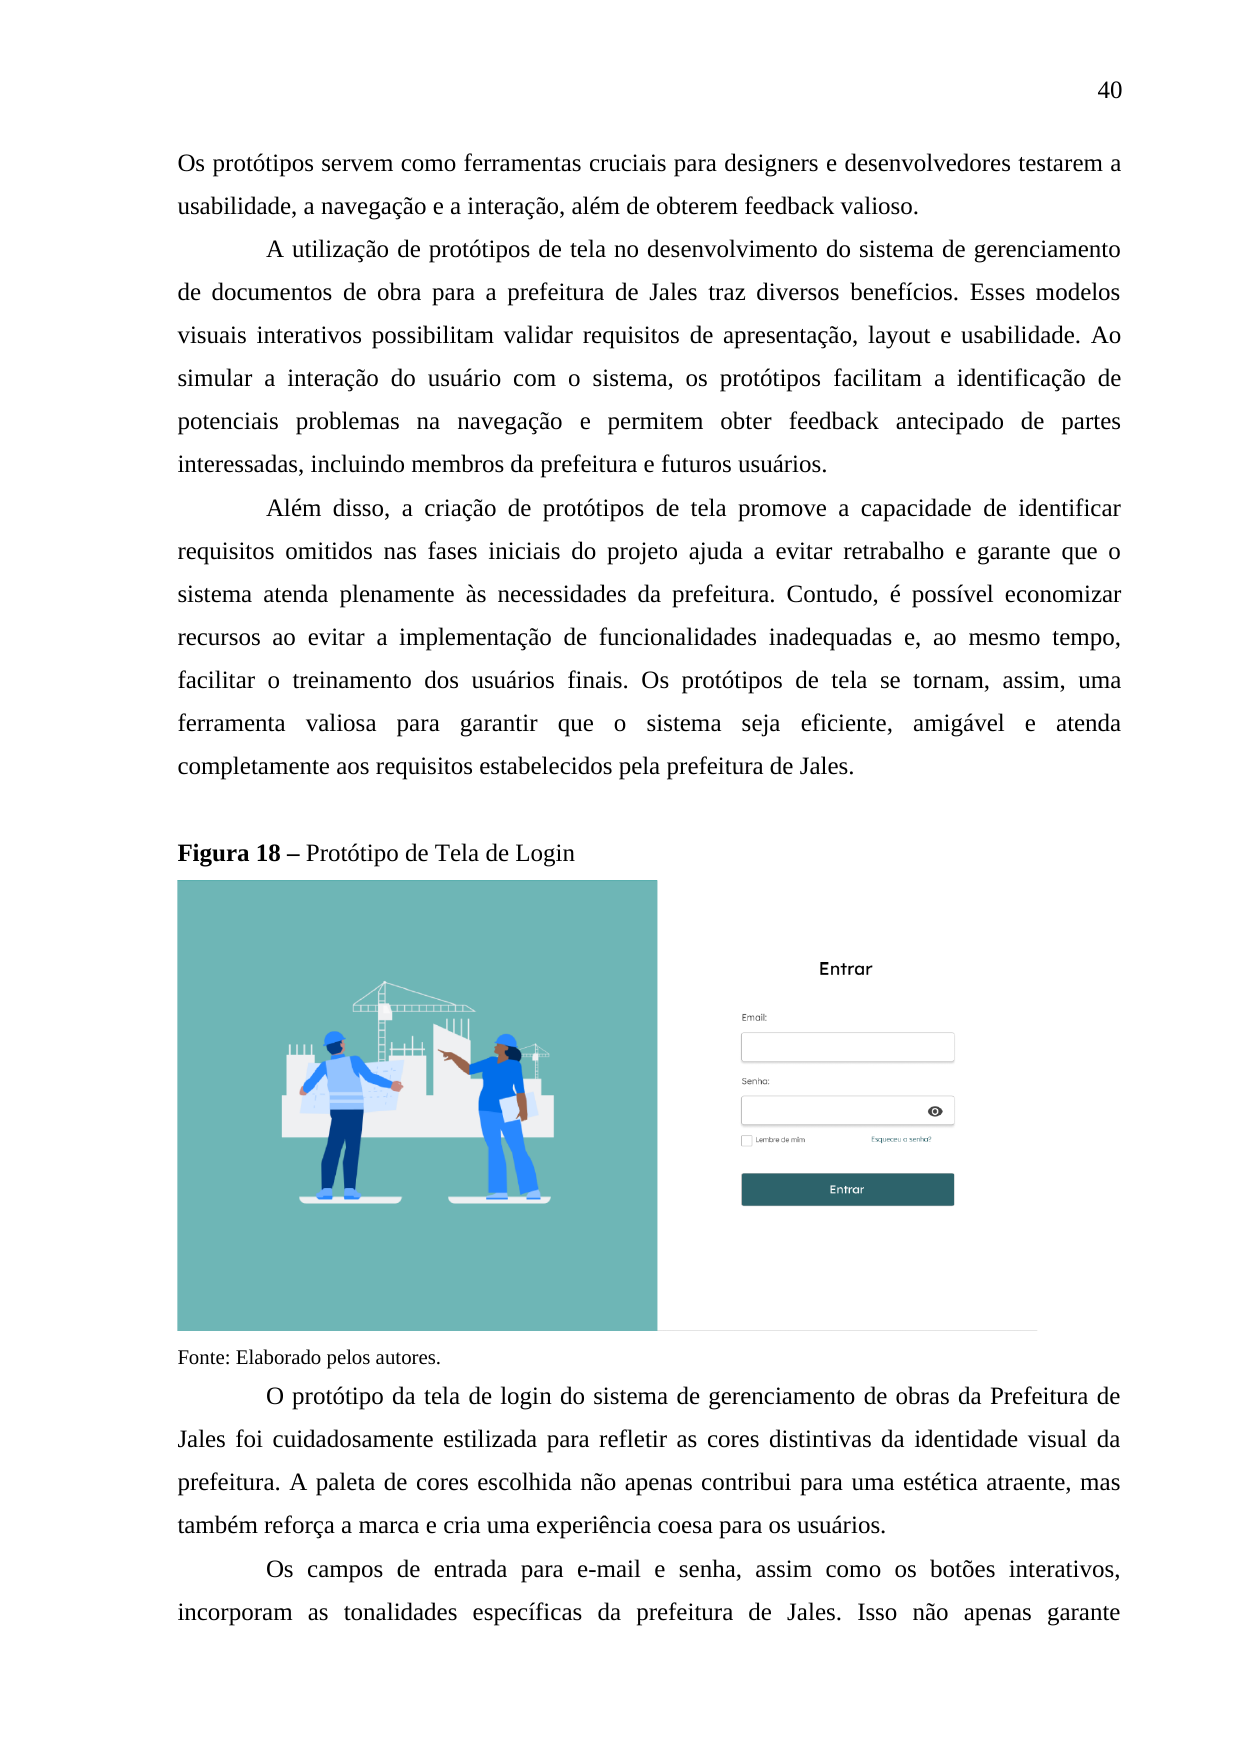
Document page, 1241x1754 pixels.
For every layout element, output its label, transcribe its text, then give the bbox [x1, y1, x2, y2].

text Além disso, a criação de protótipos de tela promove a capacidade de identificar requisitos omitidos nas fases iniciais do projeto ajuda a evitar retrabalho e garante que o sistema atenda plenamente às necessidades da prefeitura. Contudo, é possível economizar recursos ao evitar a implementação de funcionalidades inadequadas e, ao mesmo tempo, facilitar o treinamento dos usuários finais. Os protótipos de tela se tornam, assim, uma ferramenta valiosa para garantir que o sistema seja eficiente, amigável e atenda completamente aos requisitos estabelecidos pela prefeitura de Jales. [177, 493, 1122, 780]
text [177, 1554, 1122, 1626]
text A utilização de protótipos de tela no desenvolvimento do sistema de gerenciamento de documentos de obra para a prefeitura de Jales traz diversos benefícios. Esses modelos visuais interativos possibilitam validar requisitos de apresentação, layout e usabilidade. Ao simular a interação do usuário com o sistema, os protótipos facilitam a identificação de potenciais problemas na navegação e permitem obter feedback antecipado de partes interessadas, incluindo membros da prefeitura e futuros usuários. [177, 234, 1122, 478]
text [177, 148, 1122, 219]
text Figura 18 – Protótipo de Tela de Login [177, 838, 1122, 866]
text O protótipo da tela de login do sistema de gerenciamento de obras da Prefeitura de Jales foi cuidadosamente estilizada para refletir as cores distintivas da identidade visual da prefeitura. A paleta de cores escolhida não apenas contribui para uma estética atraente, mas também reforça a marca e cria uma experiência coesa para os usuários. [177, 1381, 1122, 1539]
text Fonte: Elaborado pelos autores. [177, 1345, 1122, 1369]
picture [177, 880, 1038, 1331]
